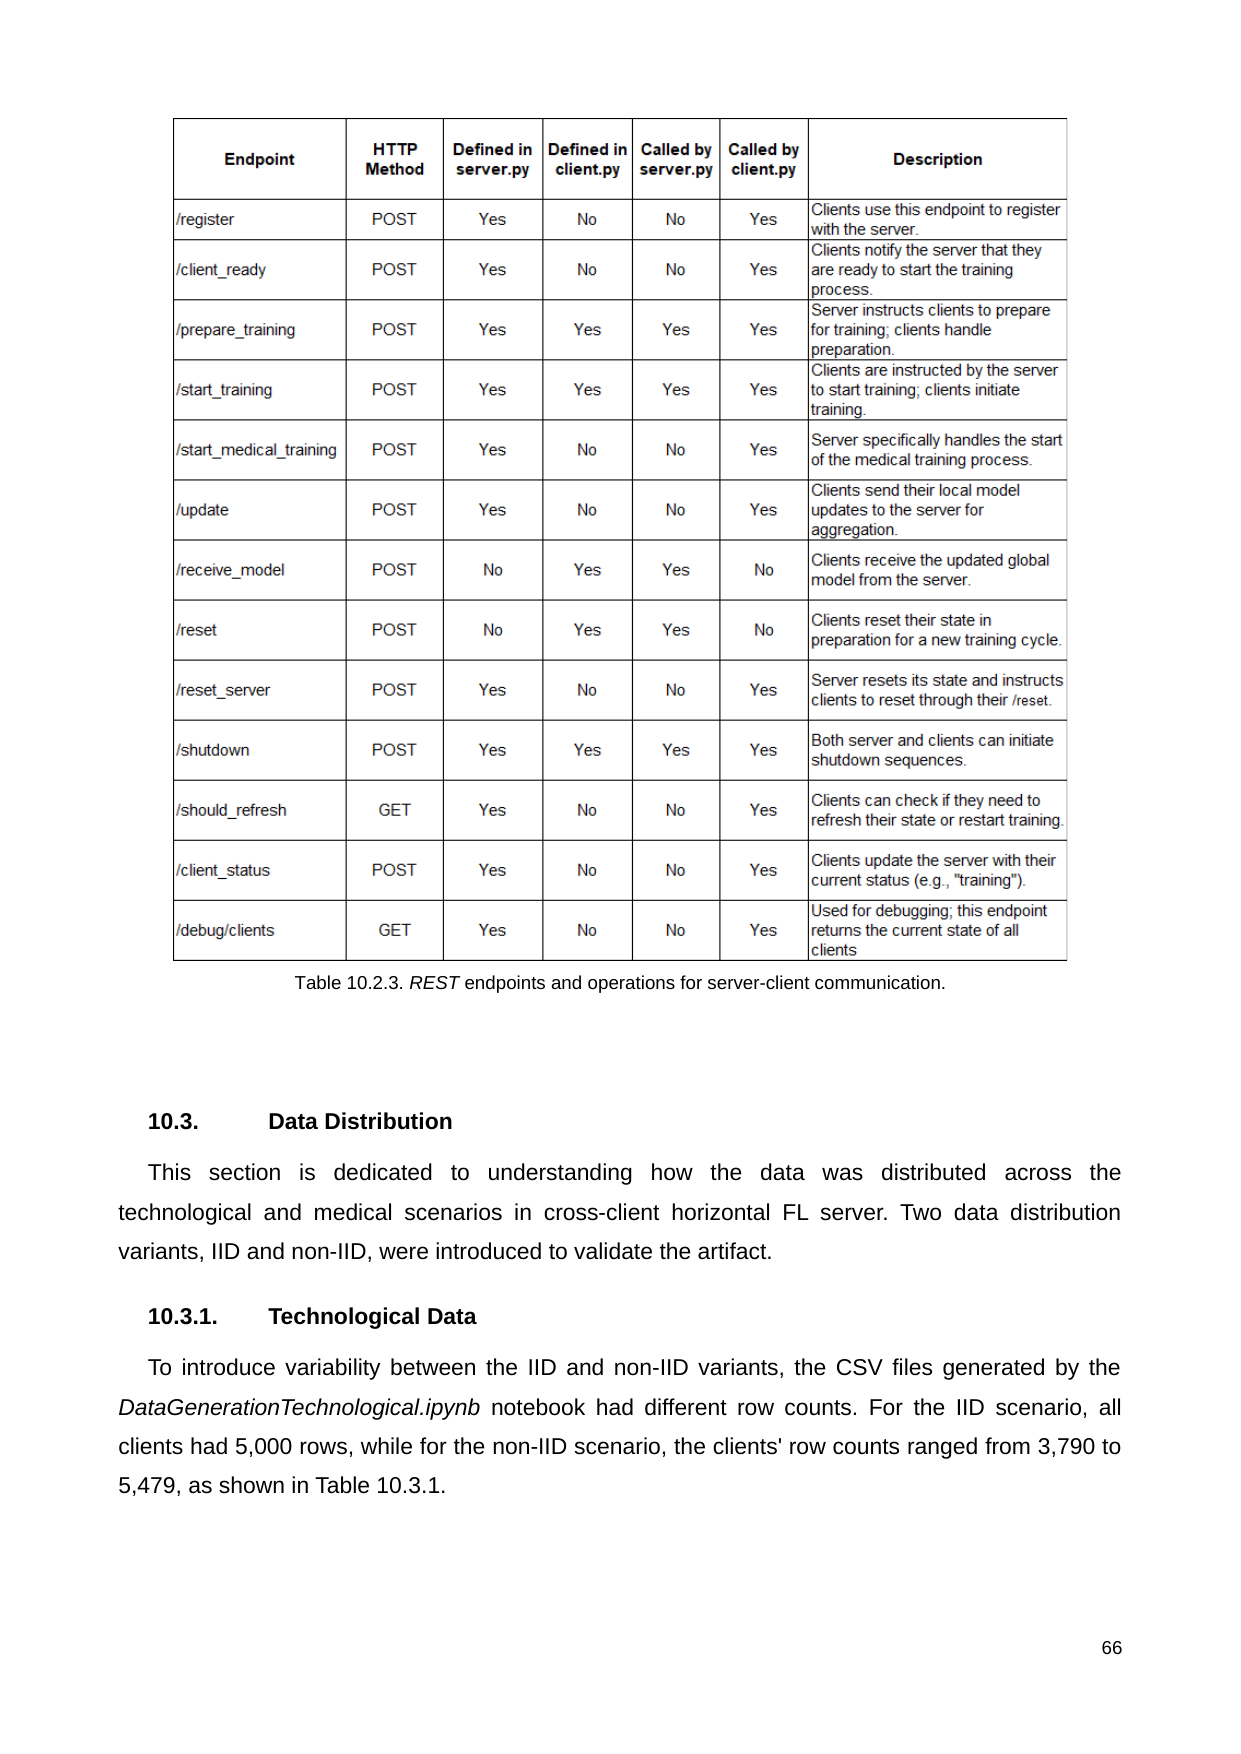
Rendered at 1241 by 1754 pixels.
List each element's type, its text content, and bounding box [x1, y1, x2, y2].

subtitle 10.3. Data Distribution [148, 1108, 1122, 1134]
picture [173, 118, 1068, 961]
text To introduce variability between the IID and non-IID variants, the CSV files generated by the DataGenerationTechnological.ipynb notebook had different row counts. For the IID scenario, all clients had 5,000 rows, while for the non-IID scenario, the clients' row counts ranged from 3,790 to 5,479, as shown in Table 10.3.1. [118, 1354, 1122, 1499]
subtitle 10.3.1. Technological Data [148, 1303, 1122, 1329]
text This section is dedicated to understanding how the data was distributed across the technological and medical scenarios in cross-client horizontal FL server. Two data distribution variants, IID and non-IID, were introduced to validate the artifact. [118, 1159, 1122, 1264]
